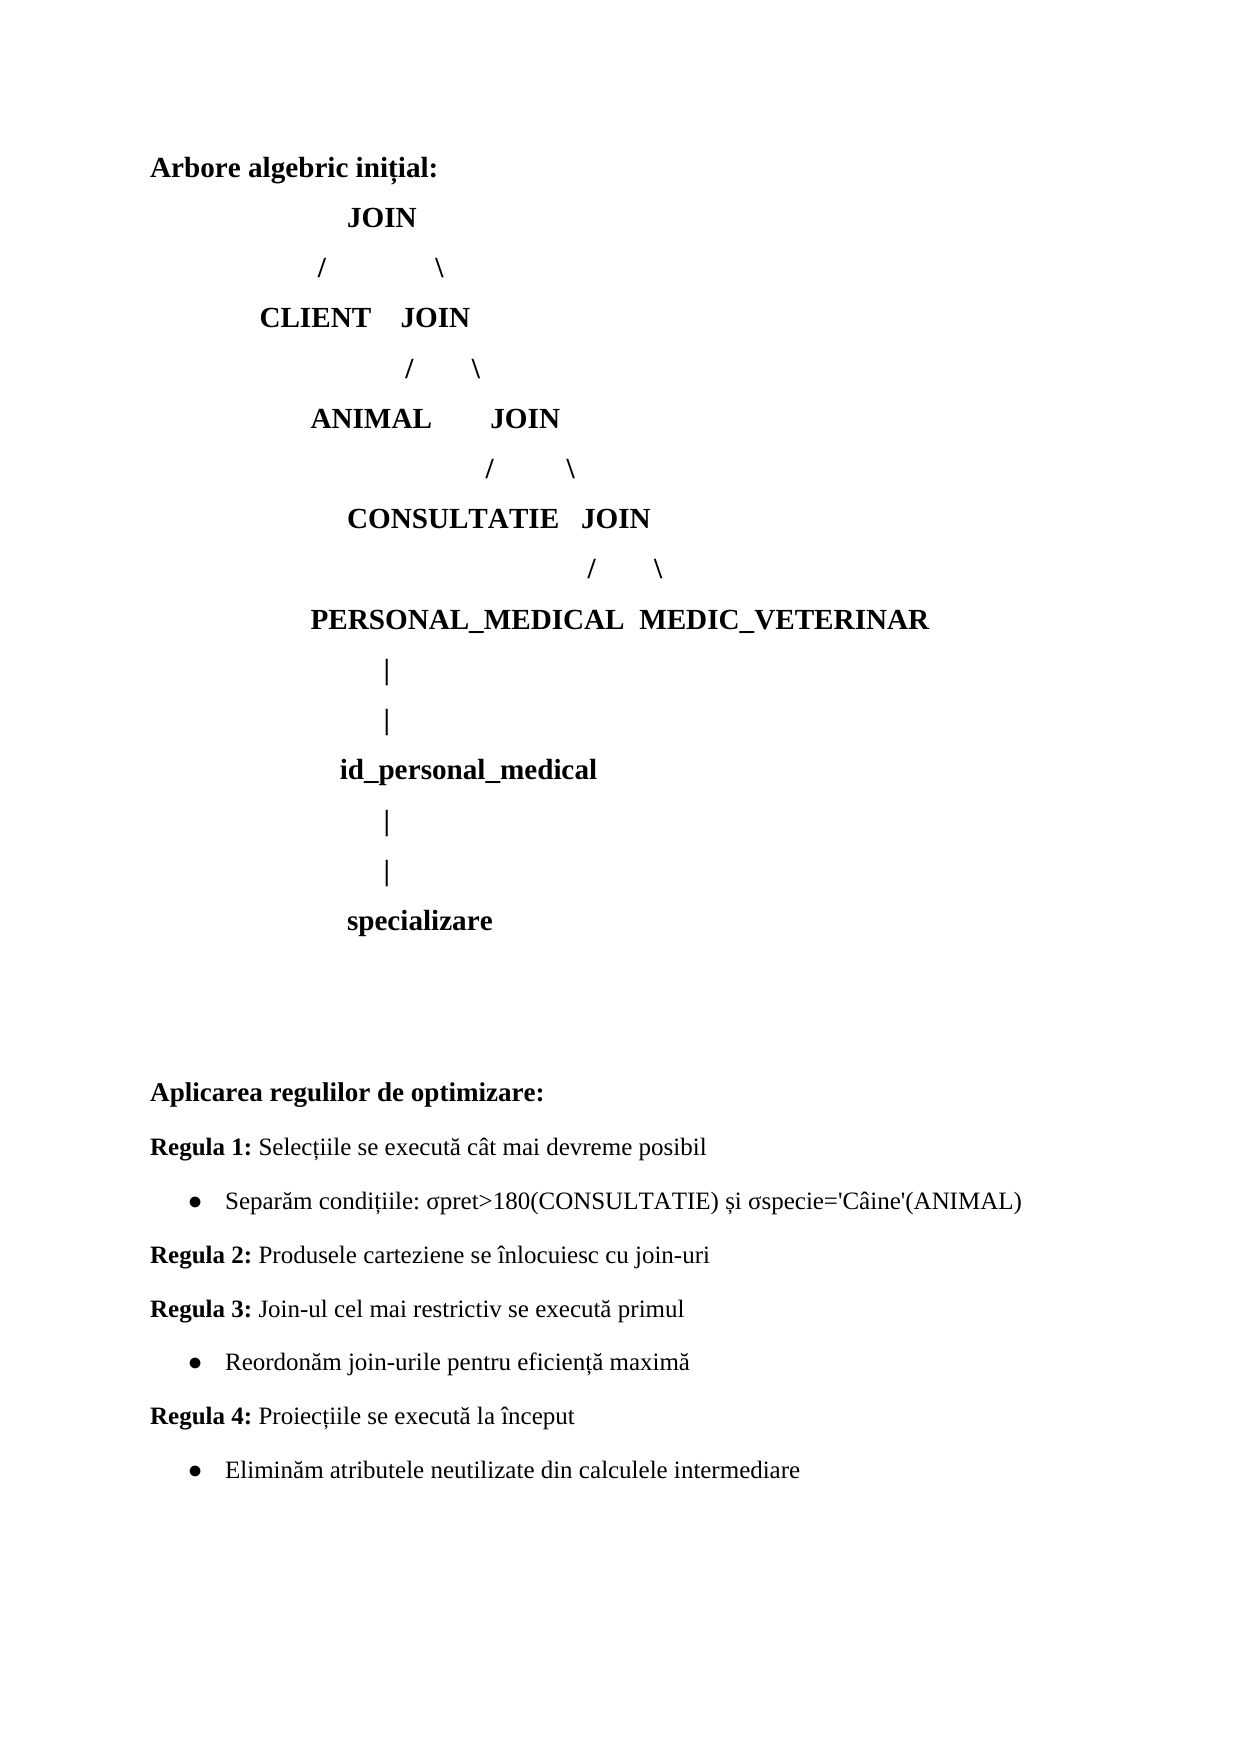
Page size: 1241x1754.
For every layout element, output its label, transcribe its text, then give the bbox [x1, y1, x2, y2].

text ANIMAL JOIN [150, 401, 1090, 434]
text | [150, 652, 1090, 686]
text Regula 3: Join-ul cel mai restrictiv se execută primul [150, 1294, 1090, 1322]
text | [150, 853, 1090, 886]
list Reordonăm join-urile pentru eficiență maximă [187, 1347, 1090, 1376]
text / \ [150, 250, 1090, 284]
text id_personal_medical [150, 752, 1090, 786]
text Regula 4: Proiecțiile se execută la început [150, 1401, 1090, 1430]
text CLIENT JOIN [150, 301, 1090, 334]
text | [150, 803, 1090, 836]
text Regula 1: Selecțiile se execută cât mai devreme posibil [150, 1132, 1090, 1161]
subtitle Aplicarea regulilor de optimizare: [150, 1076, 1090, 1107]
text specializare [150, 903, 1090, 937]
text / \ [150, 451, 1090, 485]
text | [150, 702, 1090, 736]
text / \ [150, 351, 1090, 384]
text CONSULTATIE JOIN [150, 501, 1090, 535]
text JOIN [150, 200, 1090, 234]
list Separăm condițiile: σpret>180(CONSULTATIE) și σspecie='Câine'(ANIMAL) [187, 1186, 1090, 1215]
text PERSONAL_MEDICAL MEDIC_VETERINAR [150, 602, 1090, 635]
text Arbore algebric inițial: [150, 150, 1090, 183]
text / \ [150, 552, 1090, 585]
text Regula 2: Produsele carteziene se înlocuiesc cu join-uri [150, 1240, 1090, 1269]
list Eliminăm atributele neutilizate din calculele intermediare [187, 1455, 1090, 1484]
